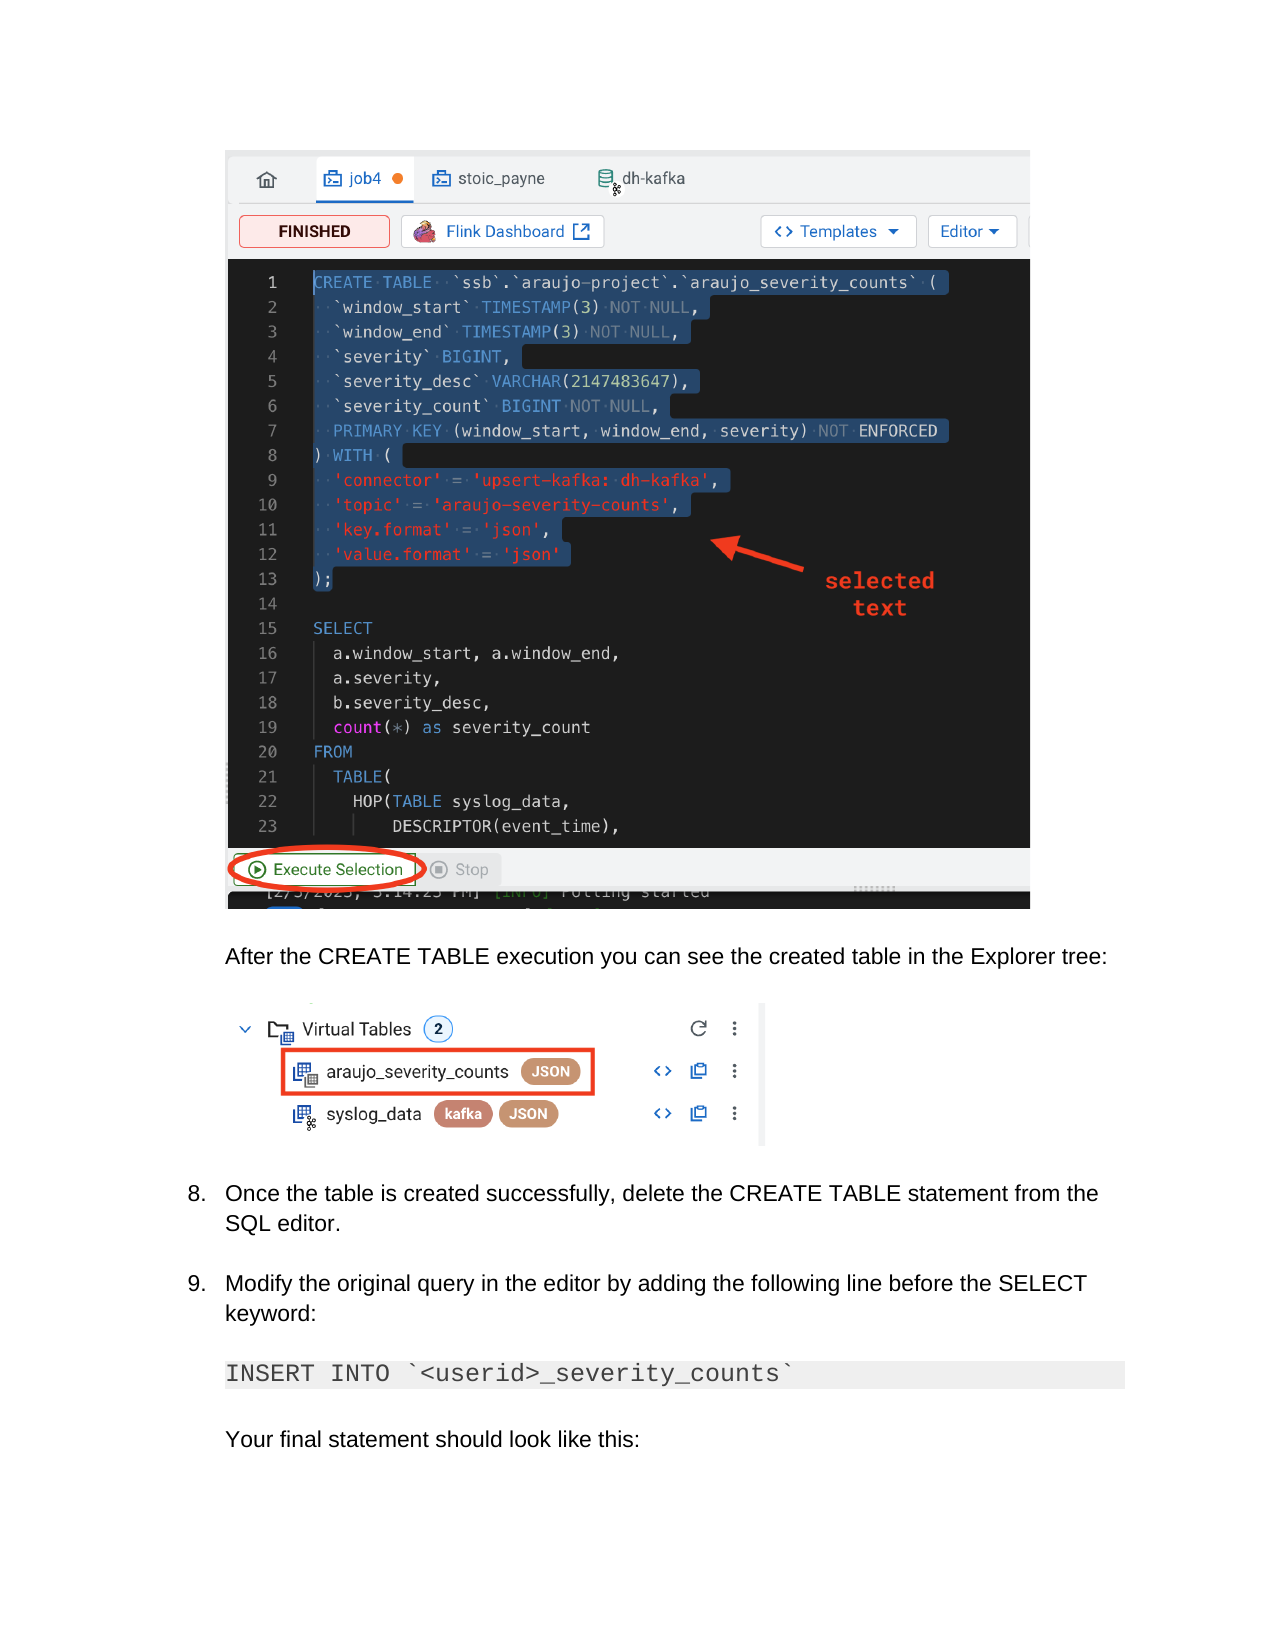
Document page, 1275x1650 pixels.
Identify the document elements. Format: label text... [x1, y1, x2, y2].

picture [225, 1003, 766, 1146]
text After the CREATE TABLE execution you can see the created table in the Explorer tree: [225, 943, 1125, 969]
text Your final statement should look like this: [225, 1426, 1125, 1452]
text INSERT INTO `<userid>_severity_counts` [225, 1361, 1125, 1389]
list Modify the original query in the editor by adding the following line before the SELECT keyword: [187, 1270, 1125, 1357]
picture [225, 150, 1030, 909]
list Once the table is created successfully, delete the CREATE TABLE statement from the SQL editor. [187, 1179, 1125, 1236]
